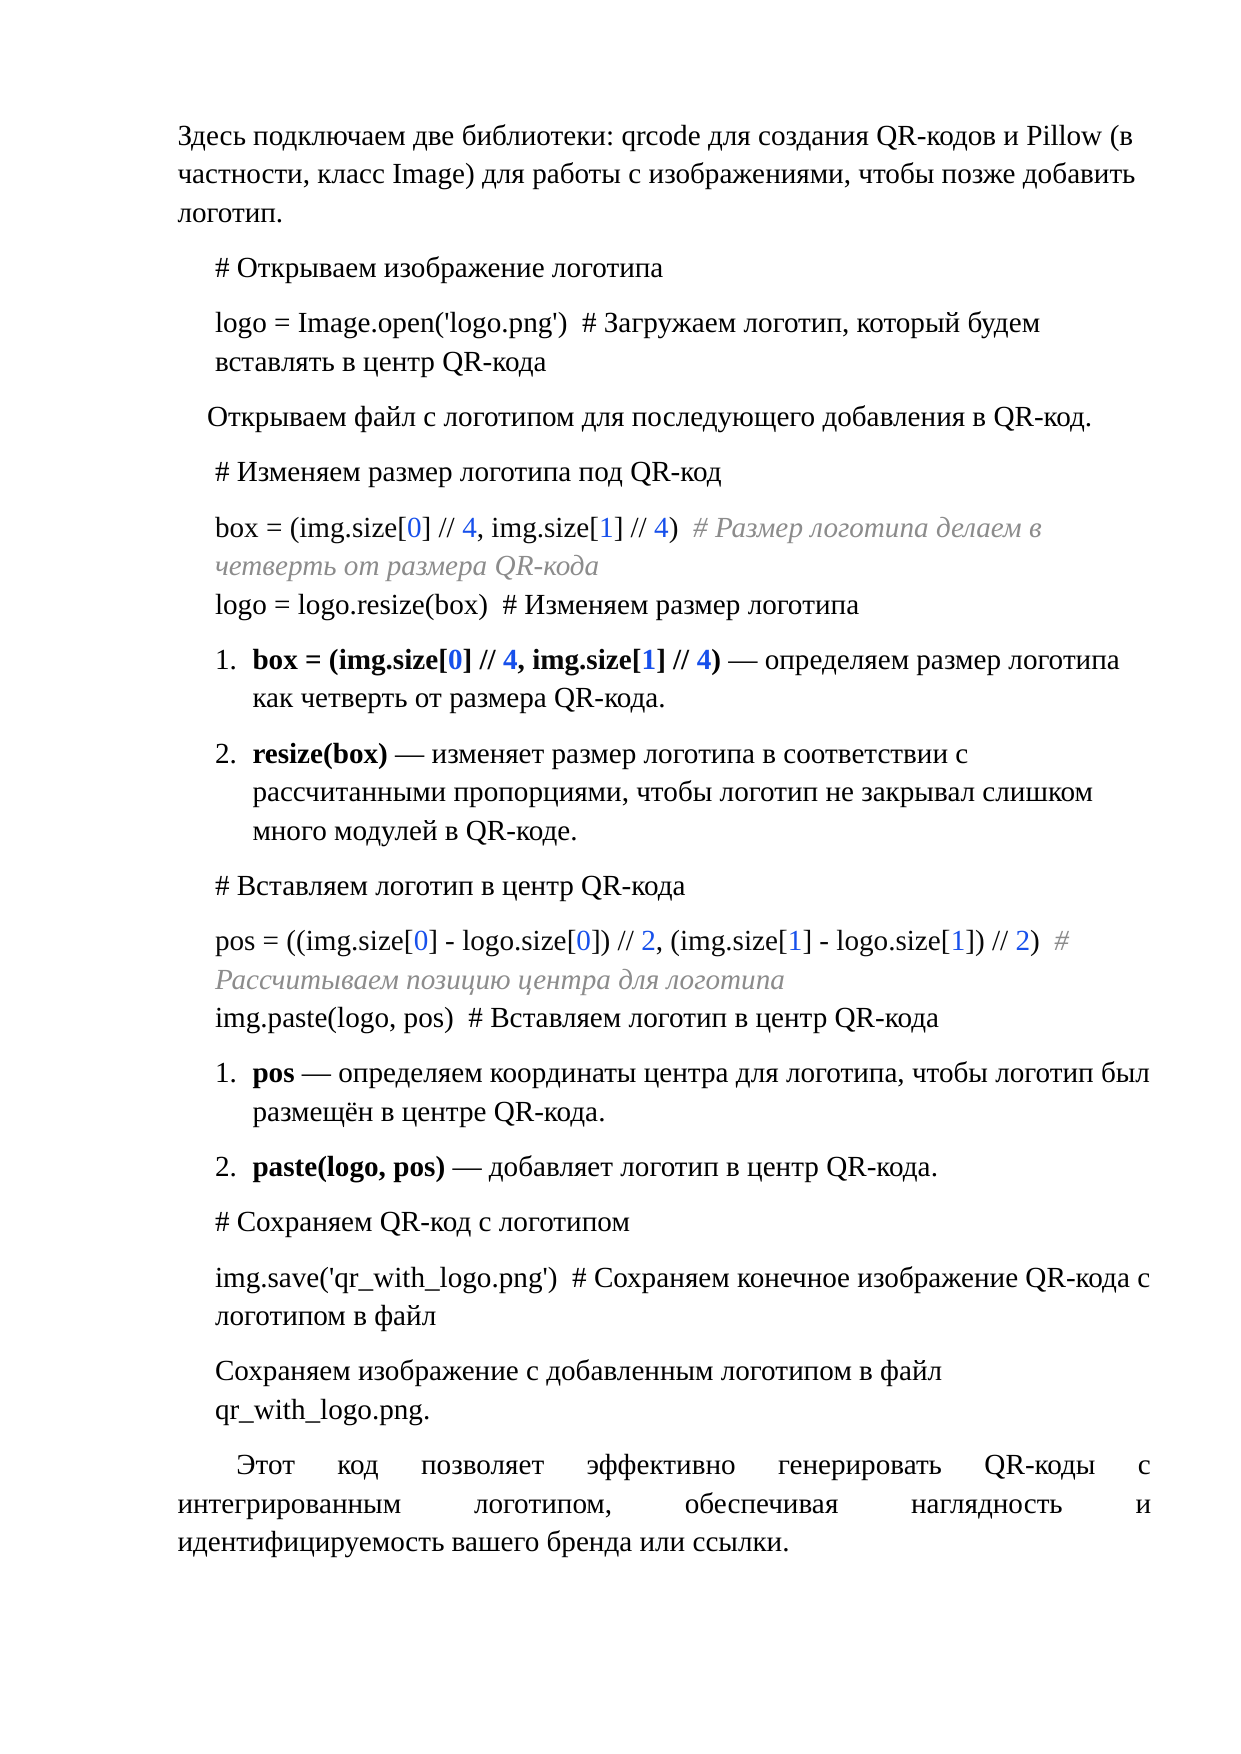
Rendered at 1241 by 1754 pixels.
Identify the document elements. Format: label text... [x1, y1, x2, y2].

text pos = ((img.size[0] - logo.size[0]) // 2, (img.size[1] - logo.size[1]) // 2) # Рассчитываем позицию центра для логотипа img.paste(logo, pos) # Вставляем логотип в центр QR-кода [215, 923, 1152, 1034]
list pos — определяем координаты центра для логотипа, чтобы логотип был размещён в центре QR-кода. [215, 1056, 1152, 1128]
text Открываем файл с логотипом для последующего добавления в QR-код. [177, 399, 1152, 433]
list box = (img.size[0] // 4, img.size[1] // 4) — определяем размер логотипа как четверть от размера QR-кода. [215, 642, 1152, 714]
text # Открываем изображение логотипа [215, 250, 1152, 284]
text Этот код позволяет эффективно генерировать QR-коды с интегрированным логотипом, обеспечивая наглядность и идентифицируемость вашего бренда или ссылки. [177, 1447, 1152, 1558]
text # Вставляем логотип в центр QR-кода [215, 868, 1152, 902]
text logo = Image.open('logo.png') # Загружаем логотип, который будем вставлять в центр QR-кода [215, 306, 1152, 378]
text box = (img.size[0] // 4, img.size[1] // 4) # Размер логотипа делаем в четверть от размера QR-кода logo = logo.resize(box) # Изменяем размер логотипа [215, 510, 1152, 620]
list resize(box) — изменяет размер логотипа в соответствии с рассчитанными пропорциями, чтобы логотип не закрывал слишком много модулей в QR-коде. [215, 736, 1152, 846]
text img.save('qr_with_logo.png') # Сохраняем конечное изображение QR-кода с логотипом в файл [215, 1260, 1152, 1332]
list paste(logo, pos) — добавляет логотип в центр QR-кода. [215, 1149, 1152, 1183]
text # Изменяем размер логотипа под QR-код [215, 454, 1152, 488]
text Сохраняем изображение с добавленным логотипом в файл qr_with_logo.png. [215, 1353, 1152, 1426]
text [177, 118, 1152, 229]
text # Сохраняем QR-код с логотипом [215, 1204, 1152, 1238]
